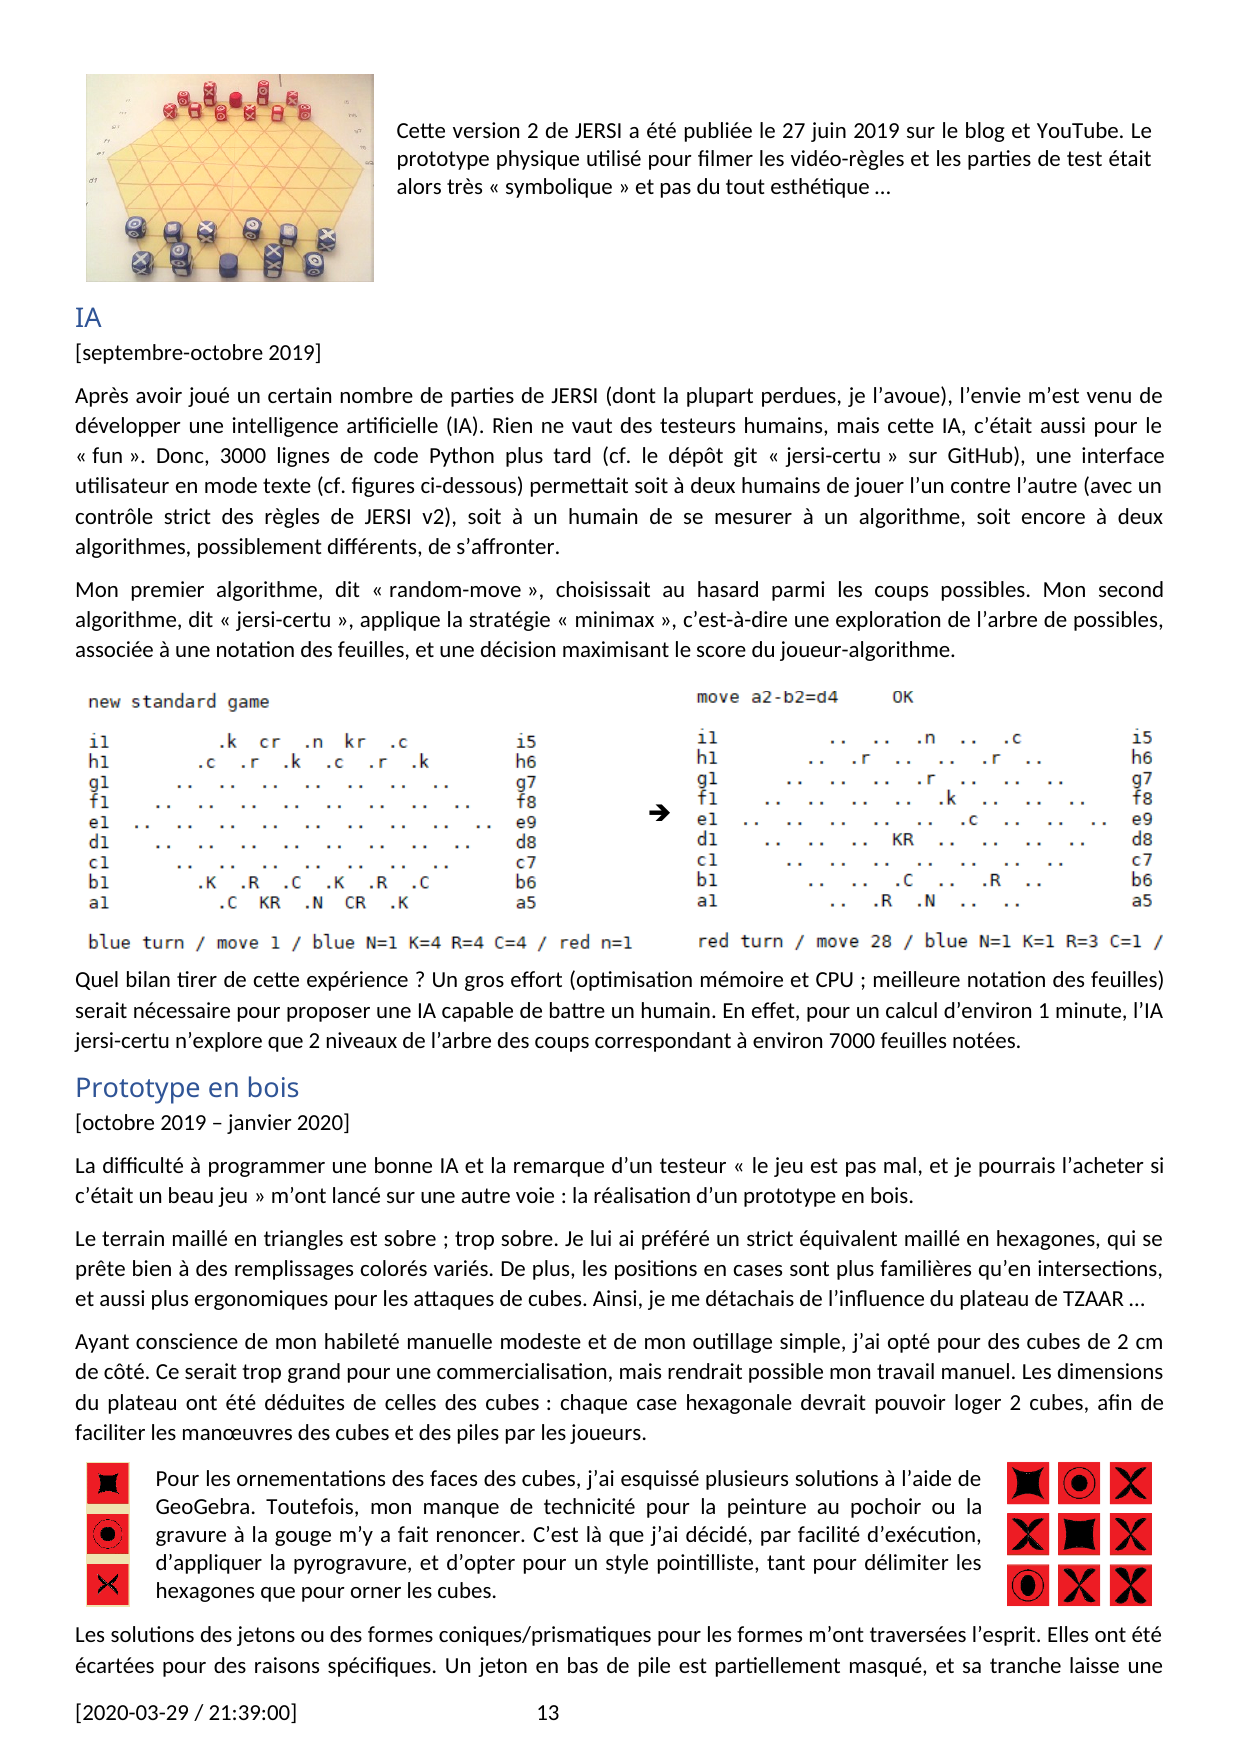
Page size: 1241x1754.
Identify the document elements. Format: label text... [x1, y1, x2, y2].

text [septembre-octobre 2019] [75, 338, 1165, 366]
picture [86, 677, 637, 953]
table_header [683, 678, 1165, 966]
text Après avoir joué un certain nombre de parties de JERSI (dont la plupart perdues, je l’avoue), l’envie m’est venu de développer une intelligence artificielle (IA). Rien ne vaut des testeurs humains, mais cette IA, c’était aussi pour le « fun ». Donc, 3000 lignes de code Python plus tard (cf. le dépôt git « jersi-certu » sur GitHub), une interface utilisateur en mode texte (cf. figures ci-dessous) permettait soit à deux humains de jouer l’un contre l’autre (avec un contrôle strict des règles de JERSI v2), soit à un humain de se mesurer à un algorithme, soit encore à deux algorithmes, possiblement différents, de s’affronter. [75, 381, 1165, 560]
table_header Cette version 2 de JERSI a été publiée le 27 juin 2019 sur le blog et YouTube. Le prototype physique utilisé pour filmer les vidéo-règles et les parties de test était alors très « symbolique » et pas du tout esthétique … [385, 75, 1165, 294]
text La difficulté à programmer une bonne IA et la remarque d’un testeur « le jeu est pas mal, et je pourrais l’acheter si c’était un beau jeu » m’ont lancé sur une autre voie : la réalisation d’un prototype en bois. [75, 1151, 1165, 1209]
text [octobre 2019 – janvier 2020] [75, 1108, 1165, 1136]
picture [86, 1462, 130, 1607]
picture [1006, 1460, 1154, 1609]
text Mon premier algorithme, dit « random-move », choisissait au hasard parmi les coups possibles. Mon second algorithme, dit « jersi-certu », applique la stratégie « minimax », c’est-à-dire une exploration de l’arbre de possibles, associée à une notation des feuilles, et une décision maximisant le score du joueur-algorithme. [75, 575, 1165, 663]
picture [86, 74, 374, 282]
table_header [75, 75, 385, 294]
subtitle Prototype en bois [75, 1069, 1165, 1106]
text Le terrain maillé en triangles est sobre ; trop sobre. Je lui ai préféré un strict équivalent maillé en hexagones, qui se prête bien à des remplissages colorés variés. De plus, les positions en cases sont plus familières qu’en intersections, et aussi plus ergonomiques pour les attaques de cubes. Ainsi, je me détachais de l’influence du plateau de TZAAR … [75, 1224, 1165, 1312]
table_header [995, 1461, 1165, 1621]
picture [693, 691, 1166, 953]
table_header [75, 1461, 144, 1621]
subtitle IA [75, 298, 1165, 335]
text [75, 1621, 1165, 1679]
table_header Pour les ornementations des faces des cubes, j’ai esquissé plusieurs solutions à l’aide de GeoGebra. Toutefois, mon manque de technicité pour la peinture au pochoir ou la gravure à la gouge m’y a fait renoncer. C’est là que j’ai décidé, par facilité d’exécution, d’appliquer la pyrogravure, et d’opter pour un style pointilliste, tant pour délimiter les hexagones que pour orner les cubes. [144, 1461, 995, 1621]
table_header [636, 678, 682, 966]
text Ayant conscience de mon habileté manuelle modeste et de mon outillage simple, j’ai opté pour des cubes de 2 cm de côté. Ce serait trop grand pour une commercialisation, mais rendrait possible mon travail manuel. Les dimensions du plateau ont été déduites de celles des cubes : chaque case hexagonale devrait pouvoir loger 2 cubes, afin de faciliter les manœuvres des cubes et des piles par les joueurs. [75, 1327, 1165, 1446]
table_header [75, 678, 636, 966]
text Quel bilan tirer de cette expérience ? Un gros effort (optimisation mémoire et CPU ; meilleure notation des feuilles) serait nécessaire pour proposer une IA capable de battre un humain. En effet, pour un calcul d’environ 1 minute, l’IA jersi-certu n’explore que 2 niveaux de l’arbre des coups correspondant à environ 7000 feuilles notées. [75, 966, 1165, 1054]
